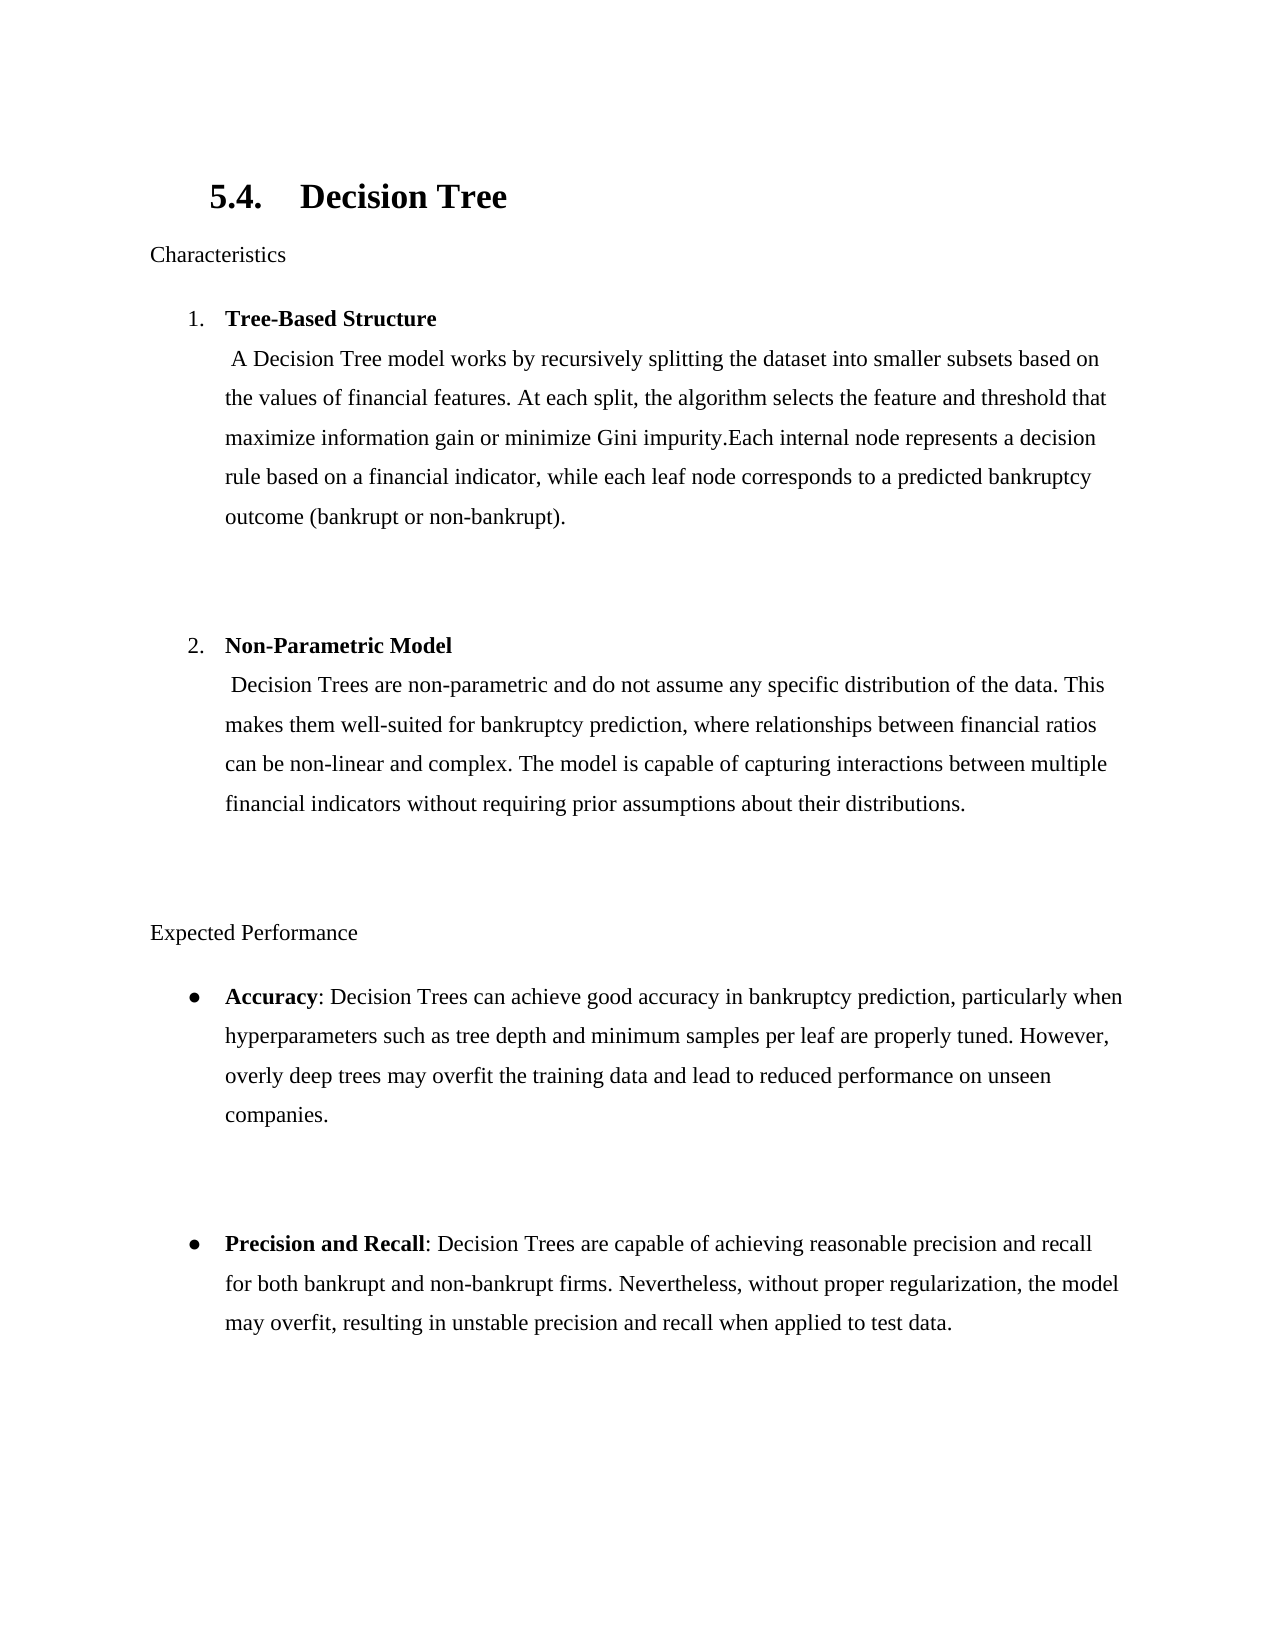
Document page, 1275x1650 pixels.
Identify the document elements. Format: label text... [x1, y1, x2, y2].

list Accuracy: Decision Trees can achieve good accuracy in bankruptcy prediction, particularly when hyperparameters such as tree depth and minimum samples per leaf are properly tuned. However, overly deep trees may overfit the training data and lead to reduced performance on unseen companies. [187, 983, 1125, 1128]
text Expected Performance [150, 918, 1125, 945]
list Precision and Recall: Decision Trees are capable of achieving reasonable precision and recall for both bankrupt and non-bankrupt firms. Nevertheless, without proper regularization, the model may overfit, resulting in unstable precision and recall when applied to test data. [187, 1230, 1125, 1336]
subtitle Decision Tree [262, 175, 1125, 216]
text Characteristics [150, 241, 1125, 267]
list Non-Parametric Model Decision Trees are non-parametric and do not assume any specific distribution of the data. This makes them well-suited for bankruptcy prediction, where relationships between financial ratios can be non-linear and complex. The model is capable of capturing interactions between multiple financial indicators without requiring prior assumptions about their distributions. [187, 632, 1125, 816]
list Tree-Based Structure A Decision Tree model works by recursively splitting the dataset into smaller subsets based on the values of financial features. At each split, the algorithm selects the feature and threshold that maximize information gain or minimize Gini impurity.Each internal node represents a decision rule based on a financial indicator, while each leaf node corresponds to a predicted bankruptcy outcome (bankrupt or non-bankrupt). [187, 305, 1125, 529]
